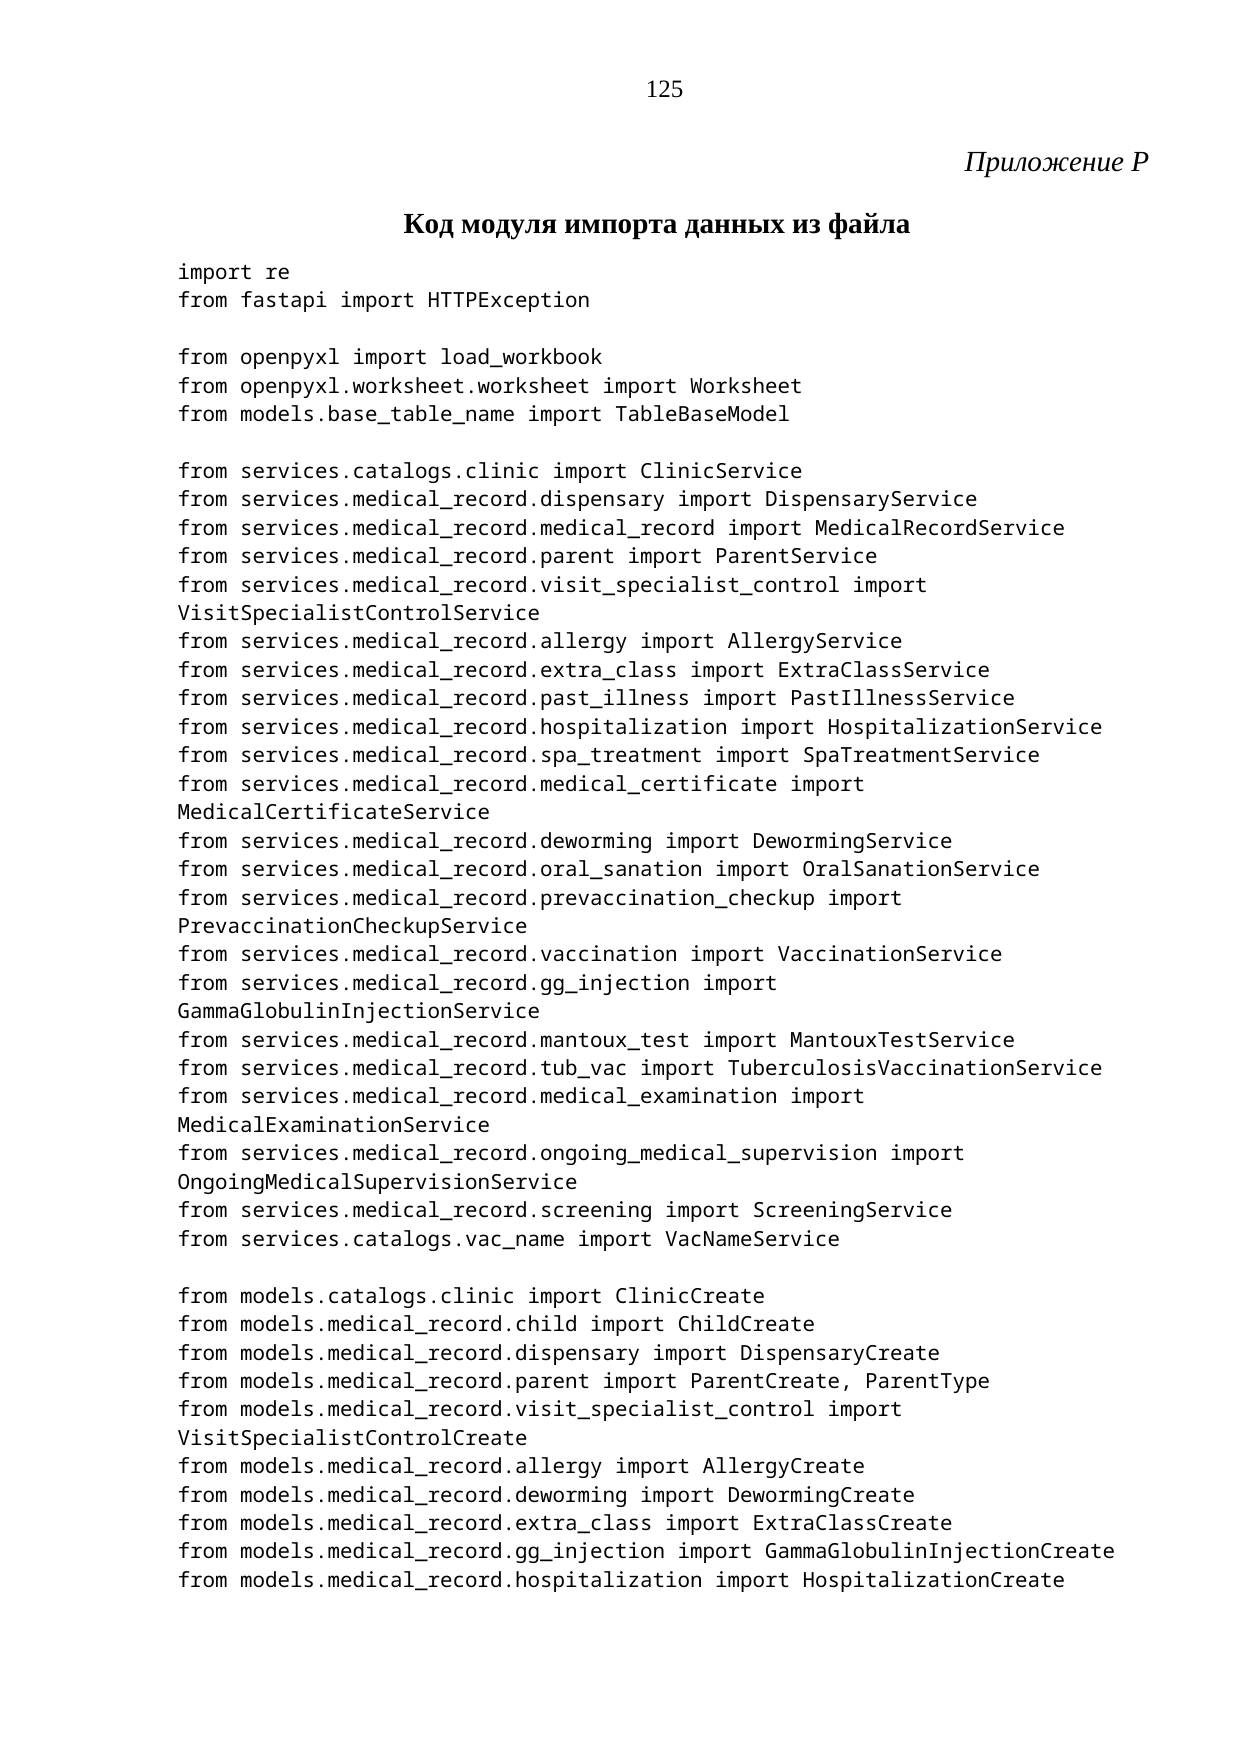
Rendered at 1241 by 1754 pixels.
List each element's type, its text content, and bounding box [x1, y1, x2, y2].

text from services.medical_record.screening import ScreeningService [177, 1195, 1152, 1224]
text from models.medical_record.extra_class import ExtraClassCreate [177, 1508, 1152, 1537]
text from services.catalogs.clinic import ClinicService [177, 456, 1152, 484]
text from models.medical_record.hospitalization import HospitalizationCreate [177, 1565, 1152, 1593]
text from services.medical_record.medical_certificate import MedicalCertificateService [177, 769, 1152, 826]
text from services.medical_record.vaccination import VaccinationService [177, 939, 1152, 968]
text from services.medical_record.ongoing_medical_supervision import OngoingMedicalSupervisionService [177, 1138, 1152, 1195]
text from models.base_table_name import TableBaseModel [177, 399, 1152, 428]
text from models.medical_record.child import ChildCreate [177, 1309, 1152, 1338]
text from services.medical_record.hospitalization import HospitalizationService [177, 712, 1152, 740]
text from services.medical_record.allergy import AllergyService [177, 627, 1152, 655]
text from models.catalogs.clinic import ClinicCreate [177, 1281, 1152, 1309]
text import re [177, 257, 1152, 285]
text from services.medical_record.medical_examination import MedicalExaminationService [177, 1082, 1152, 1138]
text from models.medical_record.allergy import AllergyCreate [177, 1451, 1152, 1480]
text from services.medical_record.extra_class import ExtraClassService [177, 655, 1152, 683]
text from services.medical_record.visit_specialist_control import VisitSpecialistControlService [177, 570, 1152, 627]
text from services.medical_record.dispensary import DispensaryService [177, 484, 1152, 513]
text from services.medical_record.medical_record import MedicalRecordService [177, 513, 1152, 541]
text from models.medical_record.parent import ParentCreate, ParentType [177, 1366, 1152, 1394]
text from fastapi import HTTPException [177, 285, 1152, 314]
text from models.medical_record.gg_injection import GammaGlobulinInjectionCreate [177, 1537, 1152, 1565]
subtitle Приложение Р [177, 144, 1152, 177]
text from models.medical_record.dispensary import DispensaryCreate [177, 1338, 1152, 1366]
text from services.medical_record.gg_injection import GammaGlobulinInjectionService [177, 968, 1152, 1025]
text from services.medical_record.tub_vac import TuberculosisVaccinationService [177, 1053, 1152, 1082]
text from services.medical_record.deworming import DewormingService [177, 826, 1152, 854]
text from services.medical_record.past_illness import PastIllnessService [177, 683, 1152, 712]
text from services.medical_record.oral_sanation import OralSanationService [177, 854, 1152, 883]
text from services.medical_record.parent import ParentService [177, 541, 1152, 570]
text from openpyxl import load_workbook [177, 342, 1152, 371]
text from models.medical_record.visit_specialist_control import VisitSpecialistControlCreate [177, 1394, 1152, 1451]
text from services.medical_record.prevaccination_checkup import PrevaccinationCheckupService [177, 883, 1152, 939]
text from services.medical_record.mantoux_test import MantouxTestService [177, 1025, 1152, 1053]
text from models.medical_record.deworming import DewormingCreate [177, 1480, 1152, 1508]
list Код модуля импорта данных из файла [162, 207, 1152, 240]
text from openpyxl.worksheet.worksheet import Worksheet [177, 371, 1152, 399]
text from services.medical_record.spa_treatment import SpaTreatmentService [177, 740, 1152, 769]
text from services.catalogs.vac_name import VacNameService [177, 1224, 1152, 1252]
